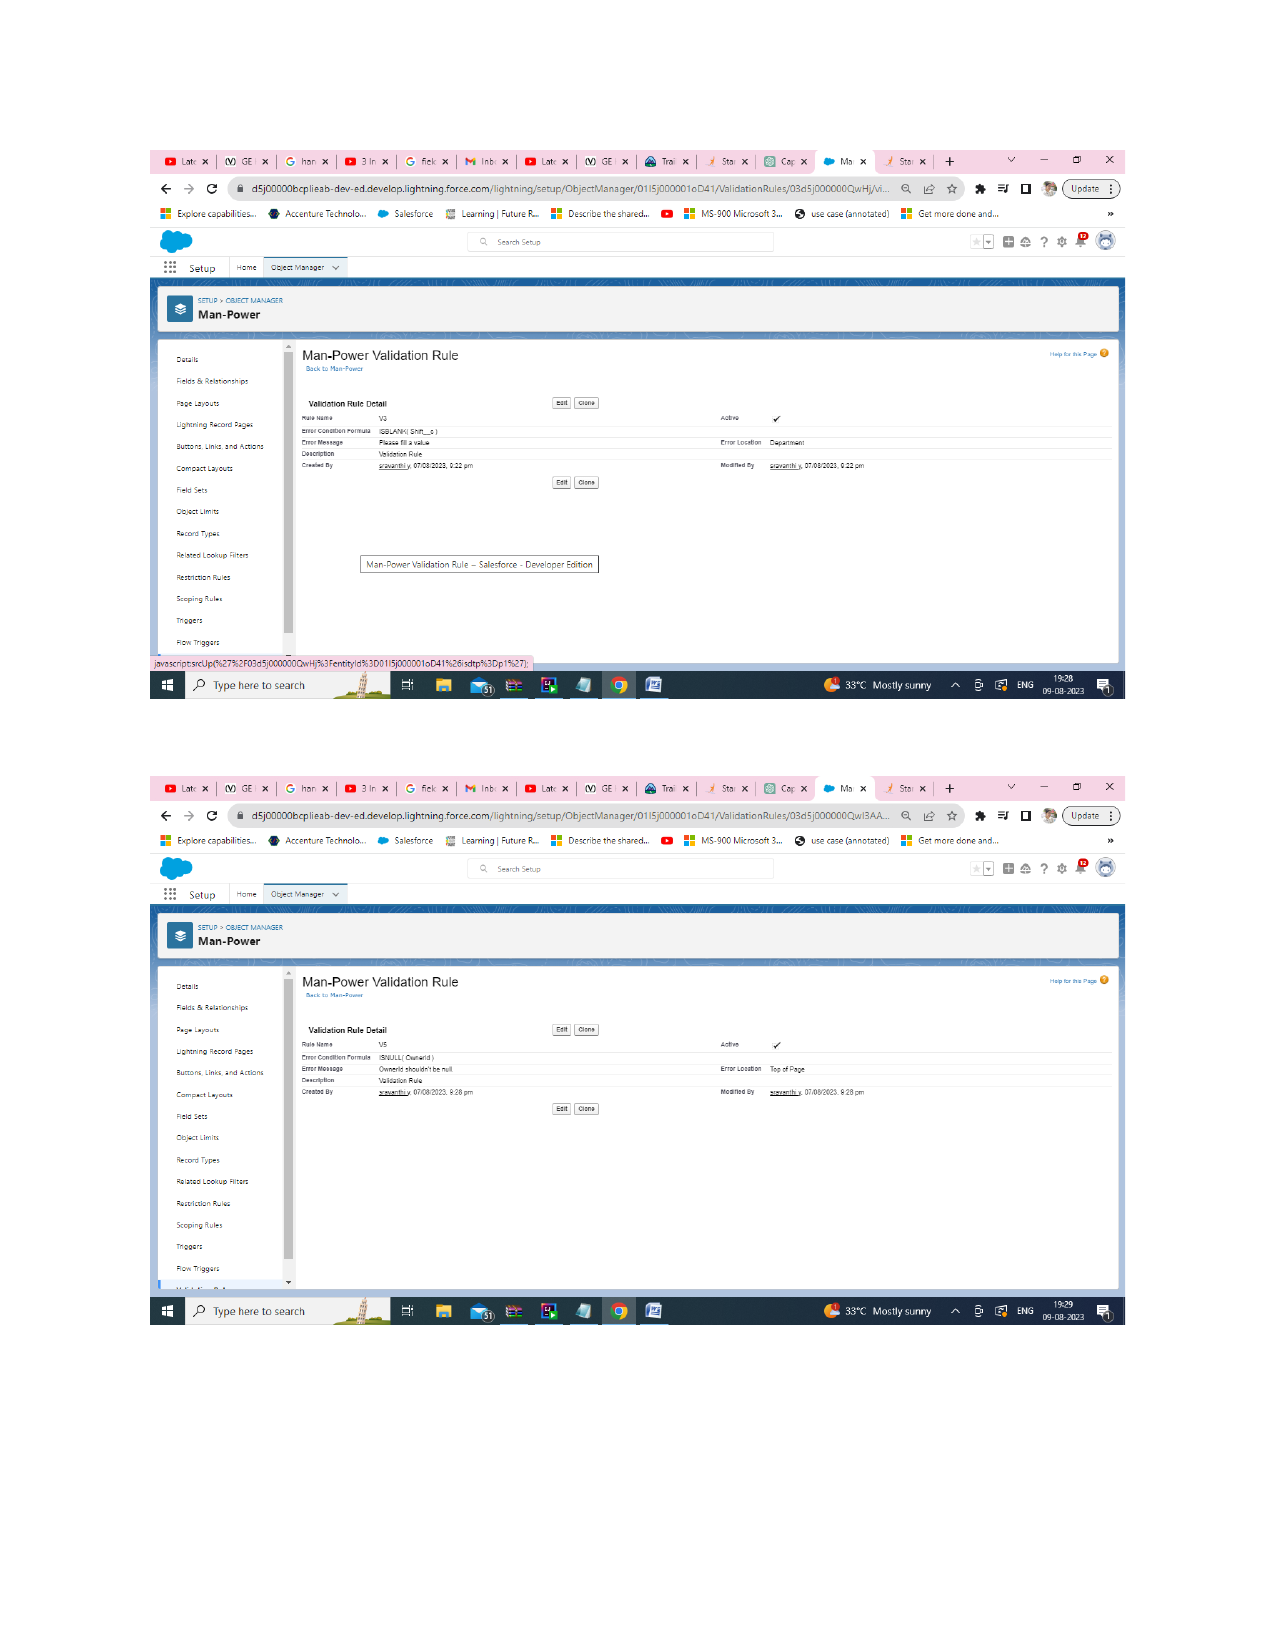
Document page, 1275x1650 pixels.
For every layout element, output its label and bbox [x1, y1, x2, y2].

picture [150, 150, 1125, 699]
picture [150, 776, 1125, 1325]
